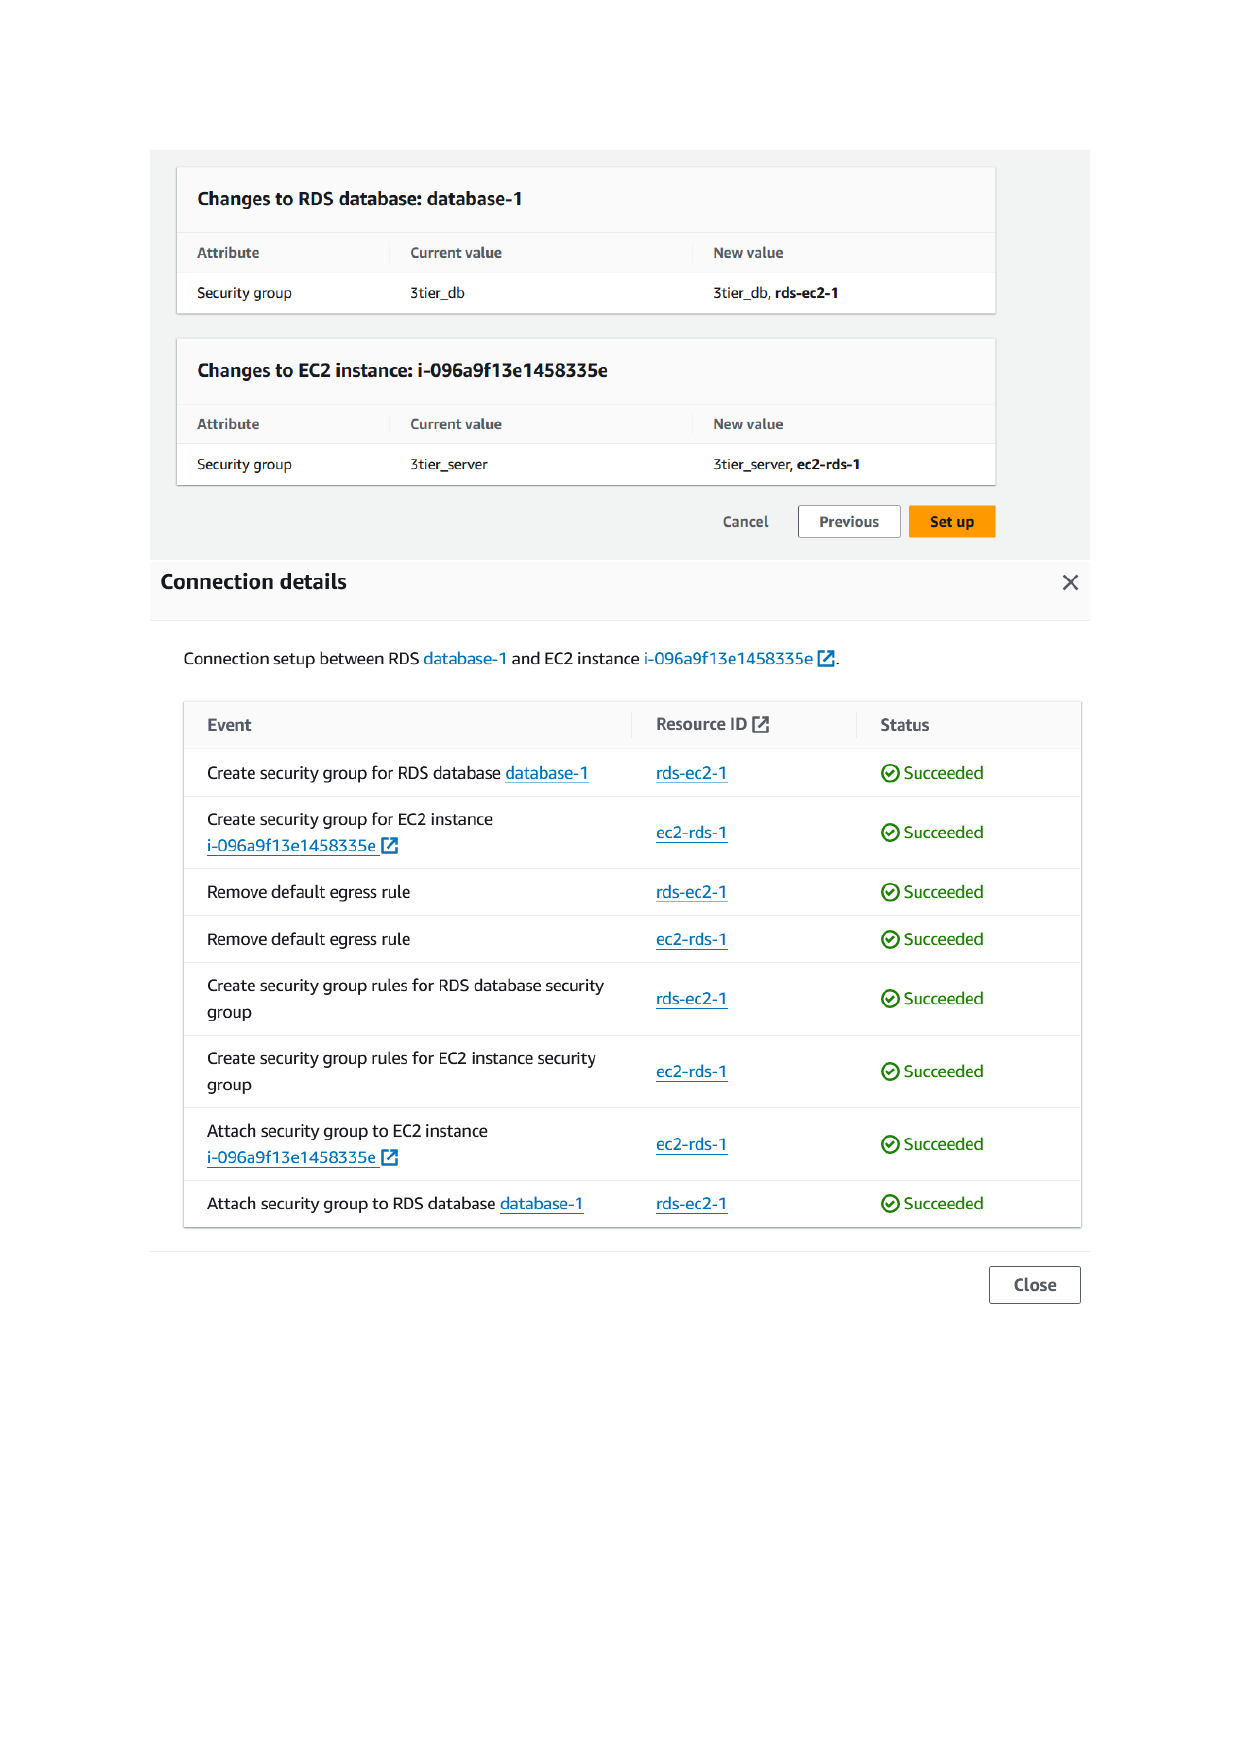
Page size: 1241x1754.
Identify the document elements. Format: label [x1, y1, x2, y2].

picture [150, 562, 1091, 1309]
picture [150, 150, 1091, 560]
